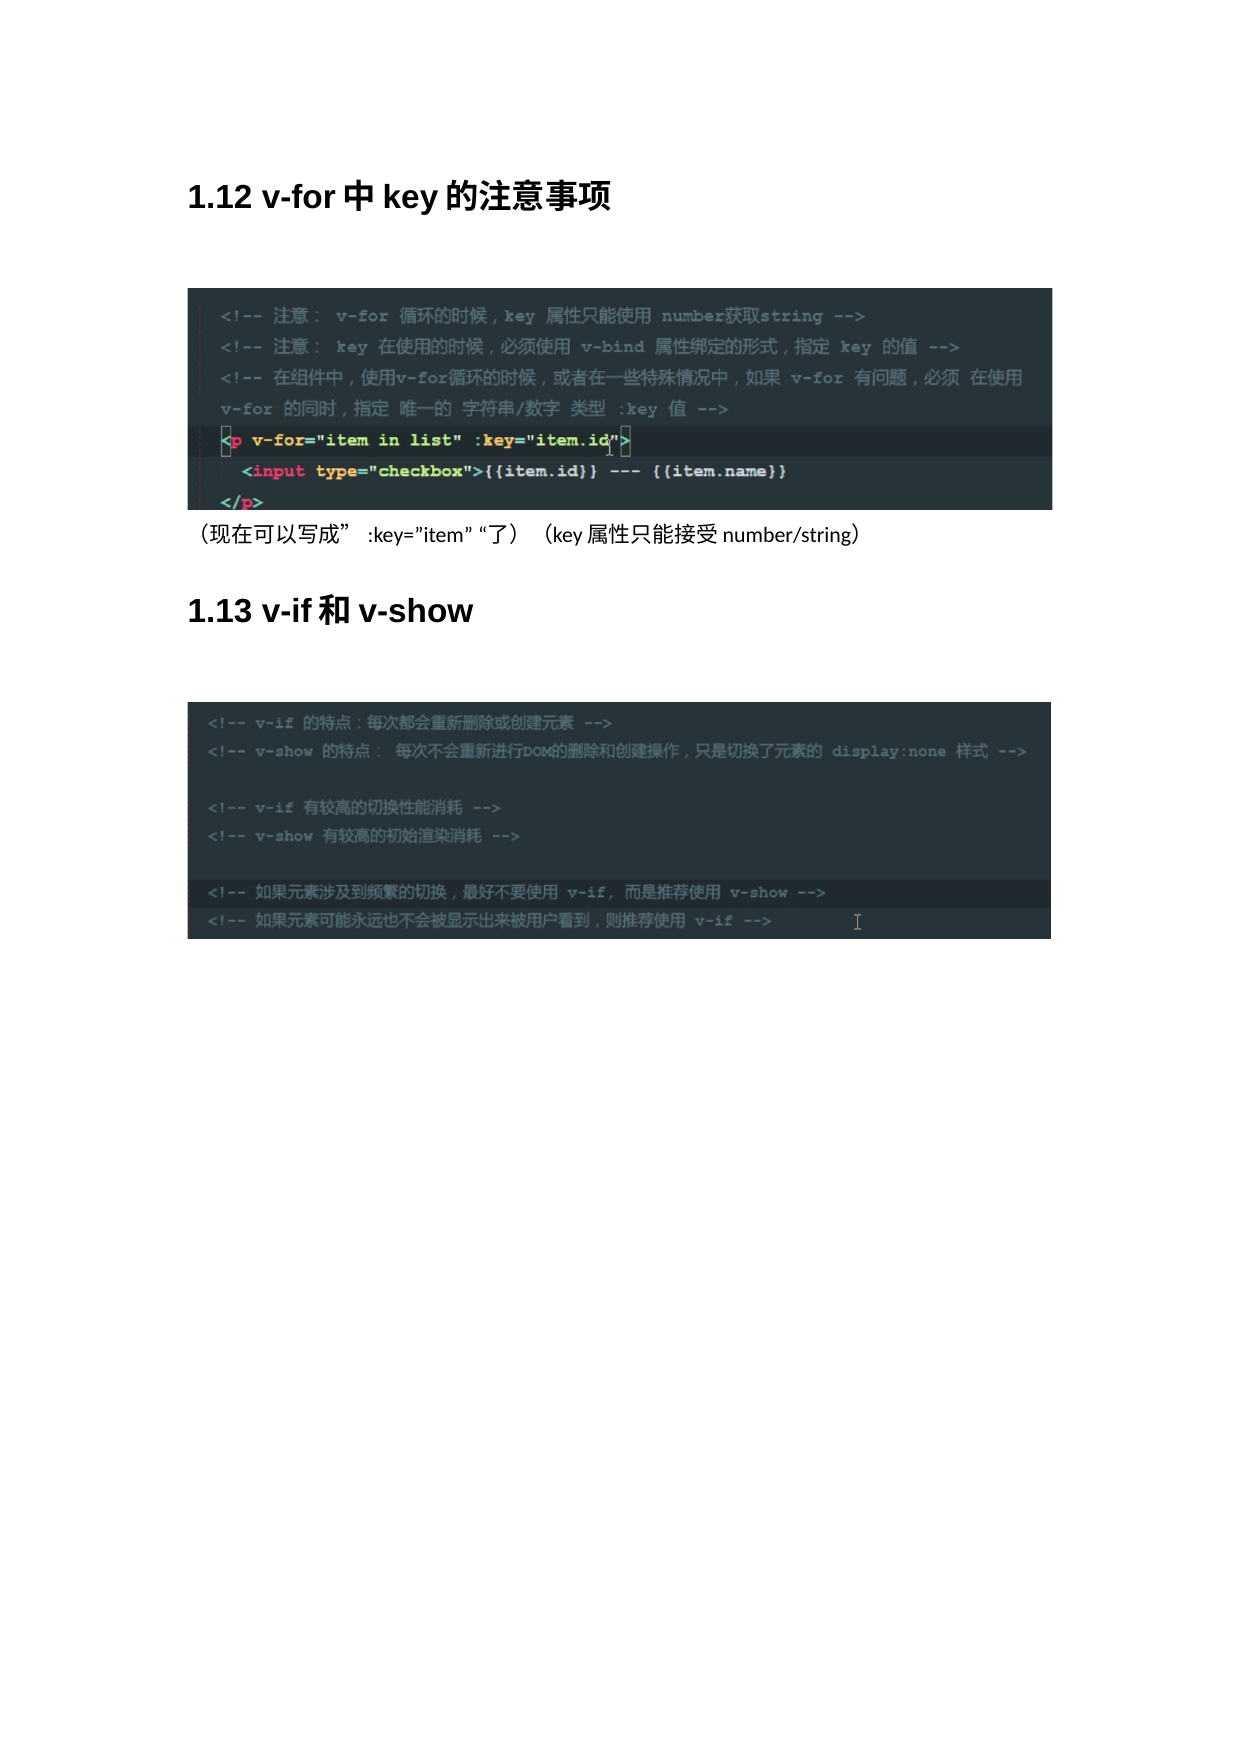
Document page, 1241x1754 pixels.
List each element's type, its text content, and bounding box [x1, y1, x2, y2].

text （现在可以写成” :key=”item” “了）（key属性只能接受number/string） [187, 516, 1053, 549]
picture [187, 702, 1051, 939]
picture [187, 288, 1053, 510]
subtitle 1.13 v-if和v-show [187, 576, 1053, 641]
subtitle 1.12 v-for中key的注意事项 [187, 162, 1053, 227]
